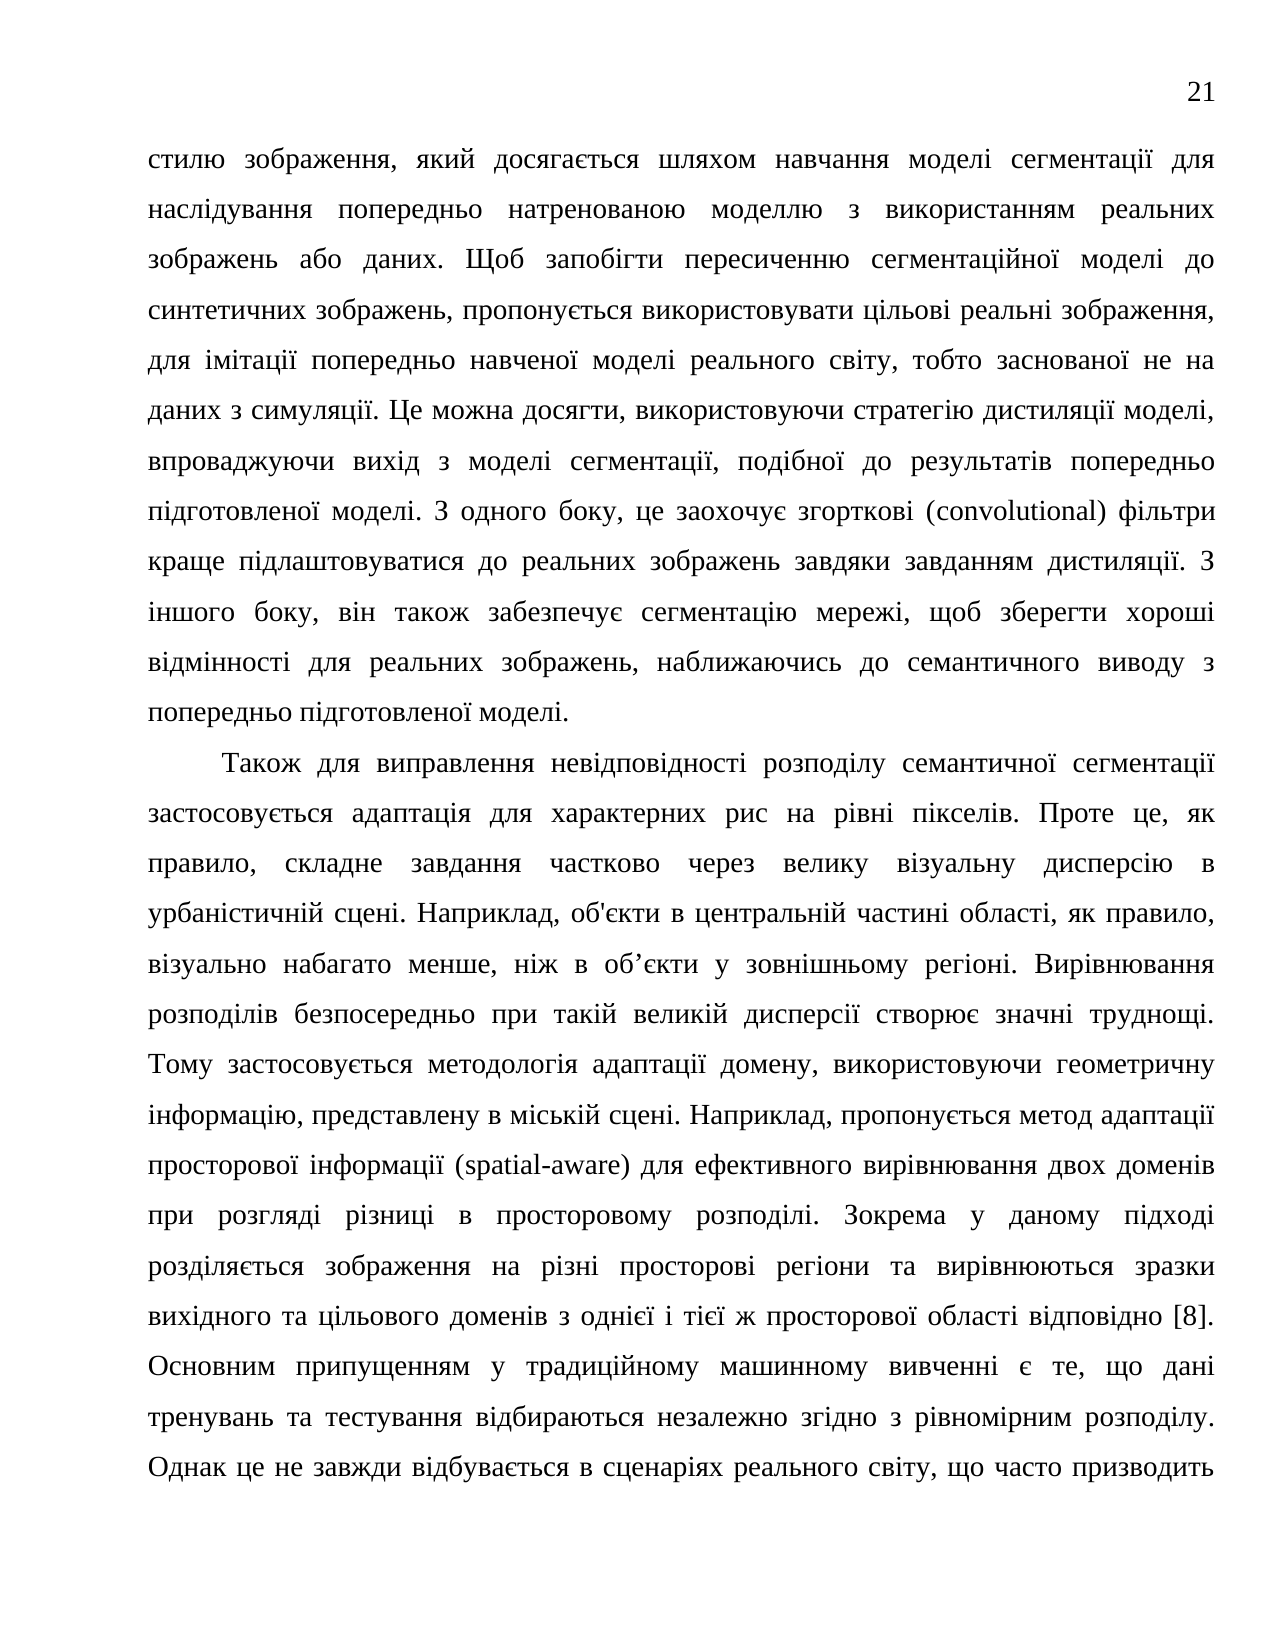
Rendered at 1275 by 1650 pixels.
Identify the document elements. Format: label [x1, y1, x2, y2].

text [148, 745, 1216, 1483]
text [148, 141, 1216, 728]
